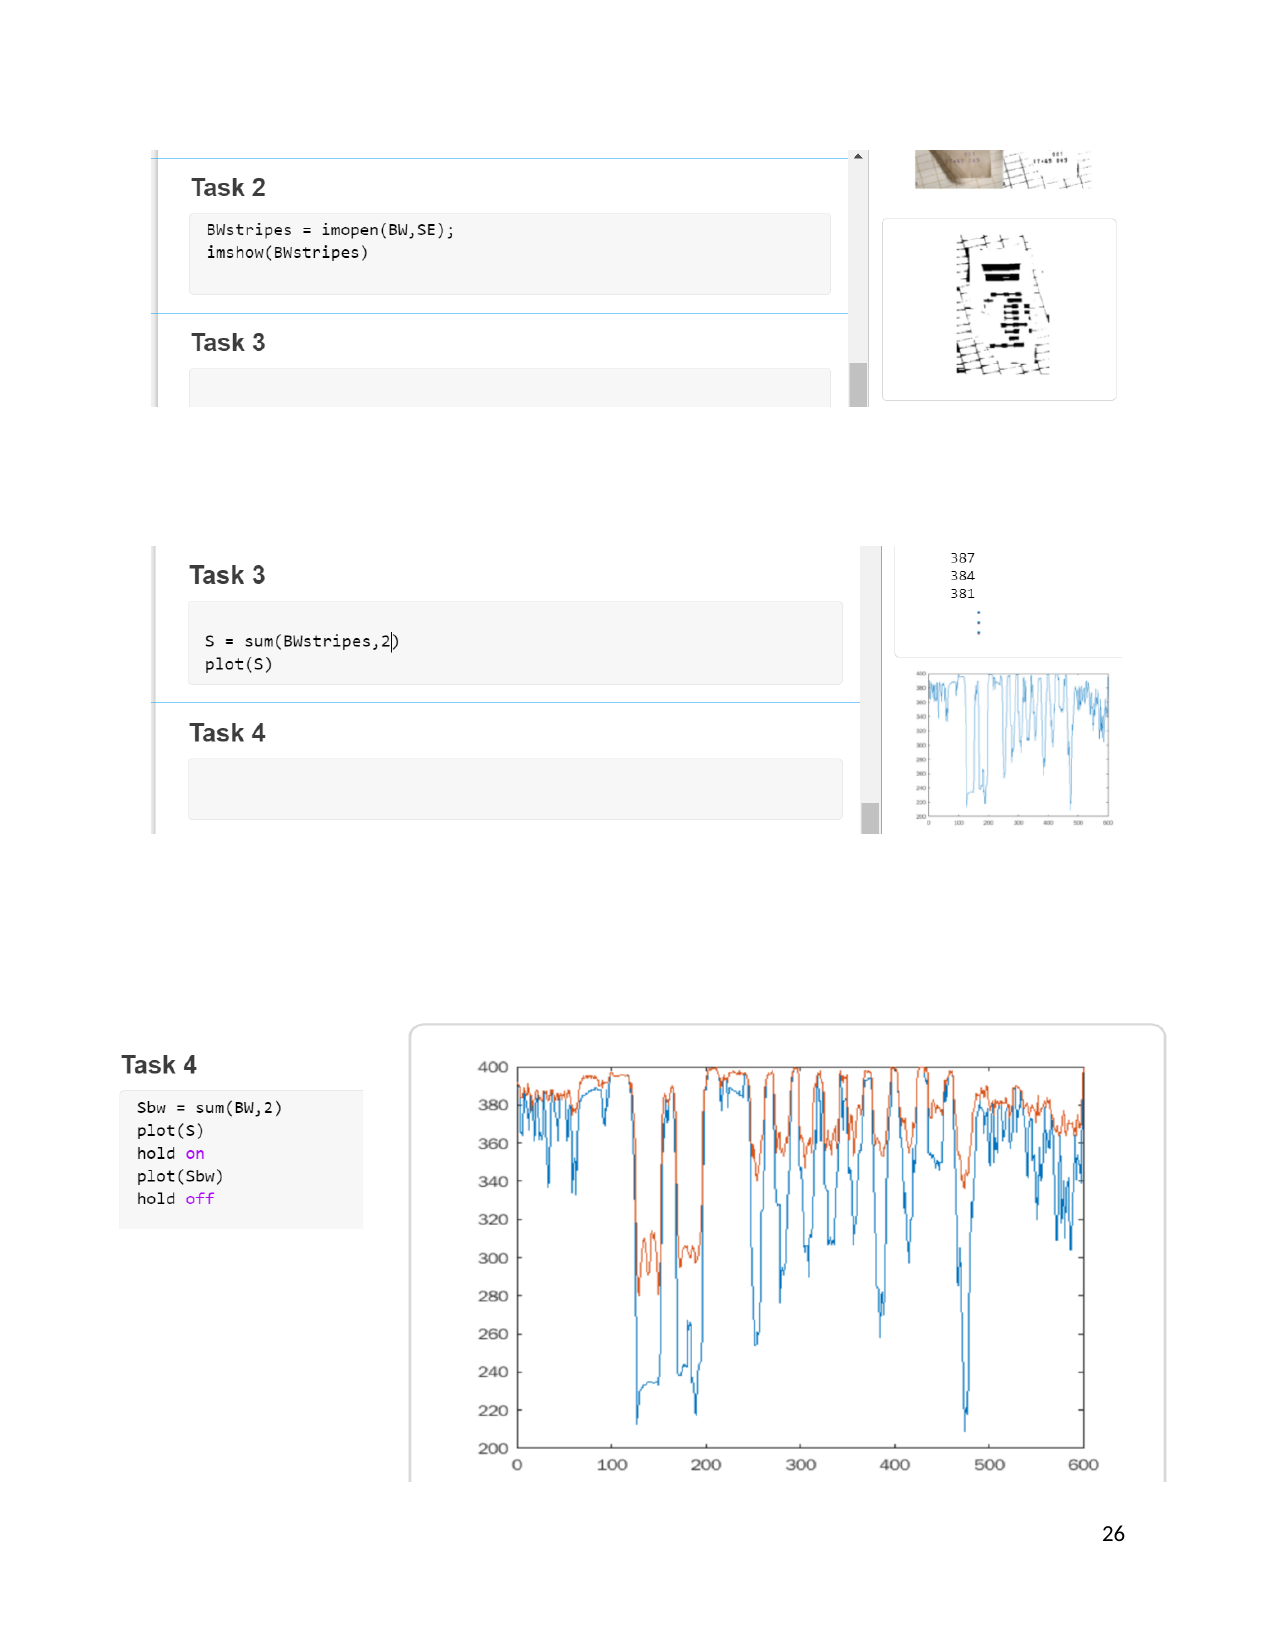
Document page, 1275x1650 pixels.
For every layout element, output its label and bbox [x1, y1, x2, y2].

picture [150, 546, 1122, 834]
picture [386, 1008, 1174, 1481]
picture [103, 1046, 363, 1227]
picture [150, 150, 1122, 407]
